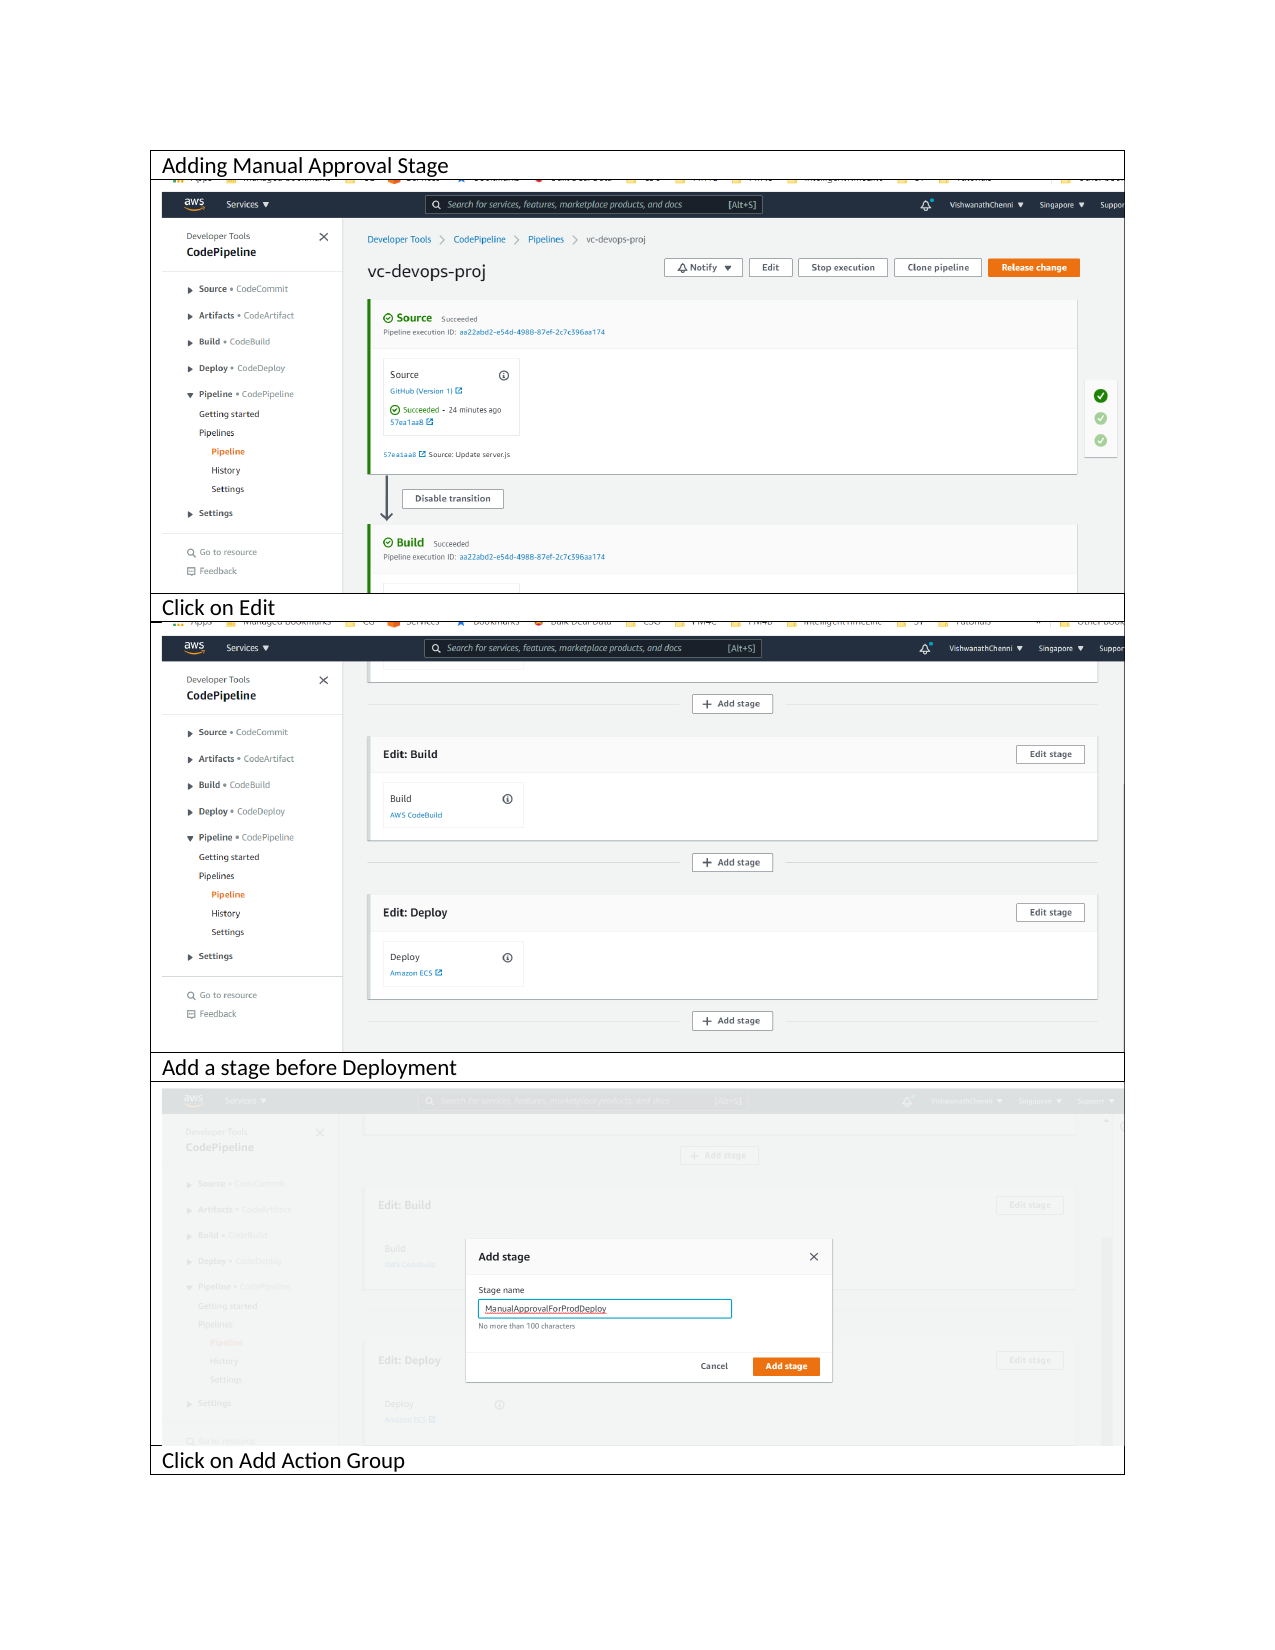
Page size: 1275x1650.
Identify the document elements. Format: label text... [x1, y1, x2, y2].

table_cell [151, 180, 161, 592]
picture [161, 622, 1125, 1052]
table_cell [151, 1082, 161, 1445]
picture [161, 180, 1125, 593]
table_cell Add a stage before Deployment [151, 1053, 1124, 1081]
table_cell Click on Edit [151, 594, 1124, 621]
table_header Adding Manual Approval Stage [151, 151, 1124, 179]
table_cell Click on Add Action Group [151, 1446, 1124, 1474]
table_cell [151, 623, 161, 1052]
picture [161, 1082, 1125, 1446]
